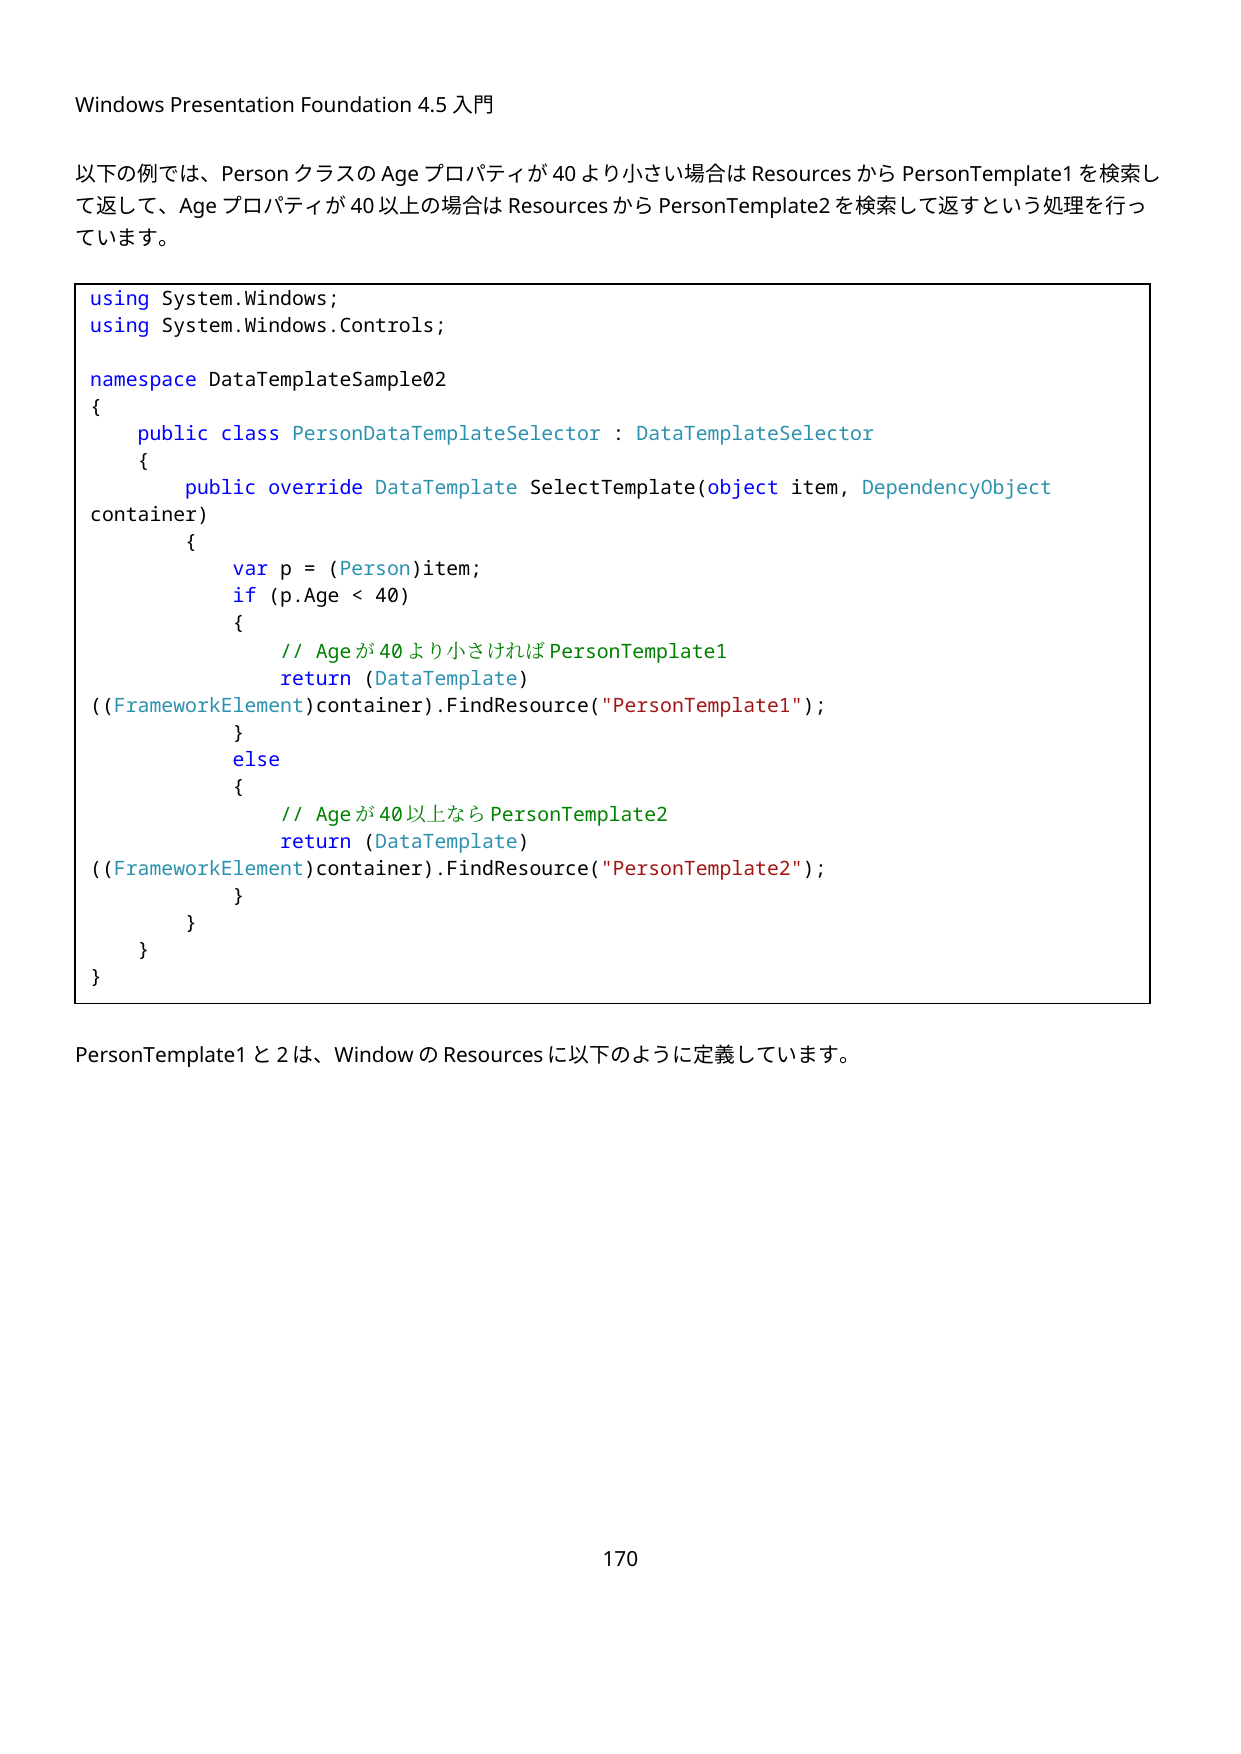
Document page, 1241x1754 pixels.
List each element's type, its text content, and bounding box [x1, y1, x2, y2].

text 以下の例では、PersonクラスのAgeプロパティが40より小さい場合はResourcesからPersonTemplate1を検索して返して、Ageプロパティが40以上の場合はResourcesからPersonTemplate2を検索して返すという処理を行っています。 [75, 156, 1165, 252]
text PersonTemplate1と2は、WindowのResourcesに以下のように定義しています。 [75, 1038, 1165, 1070]
